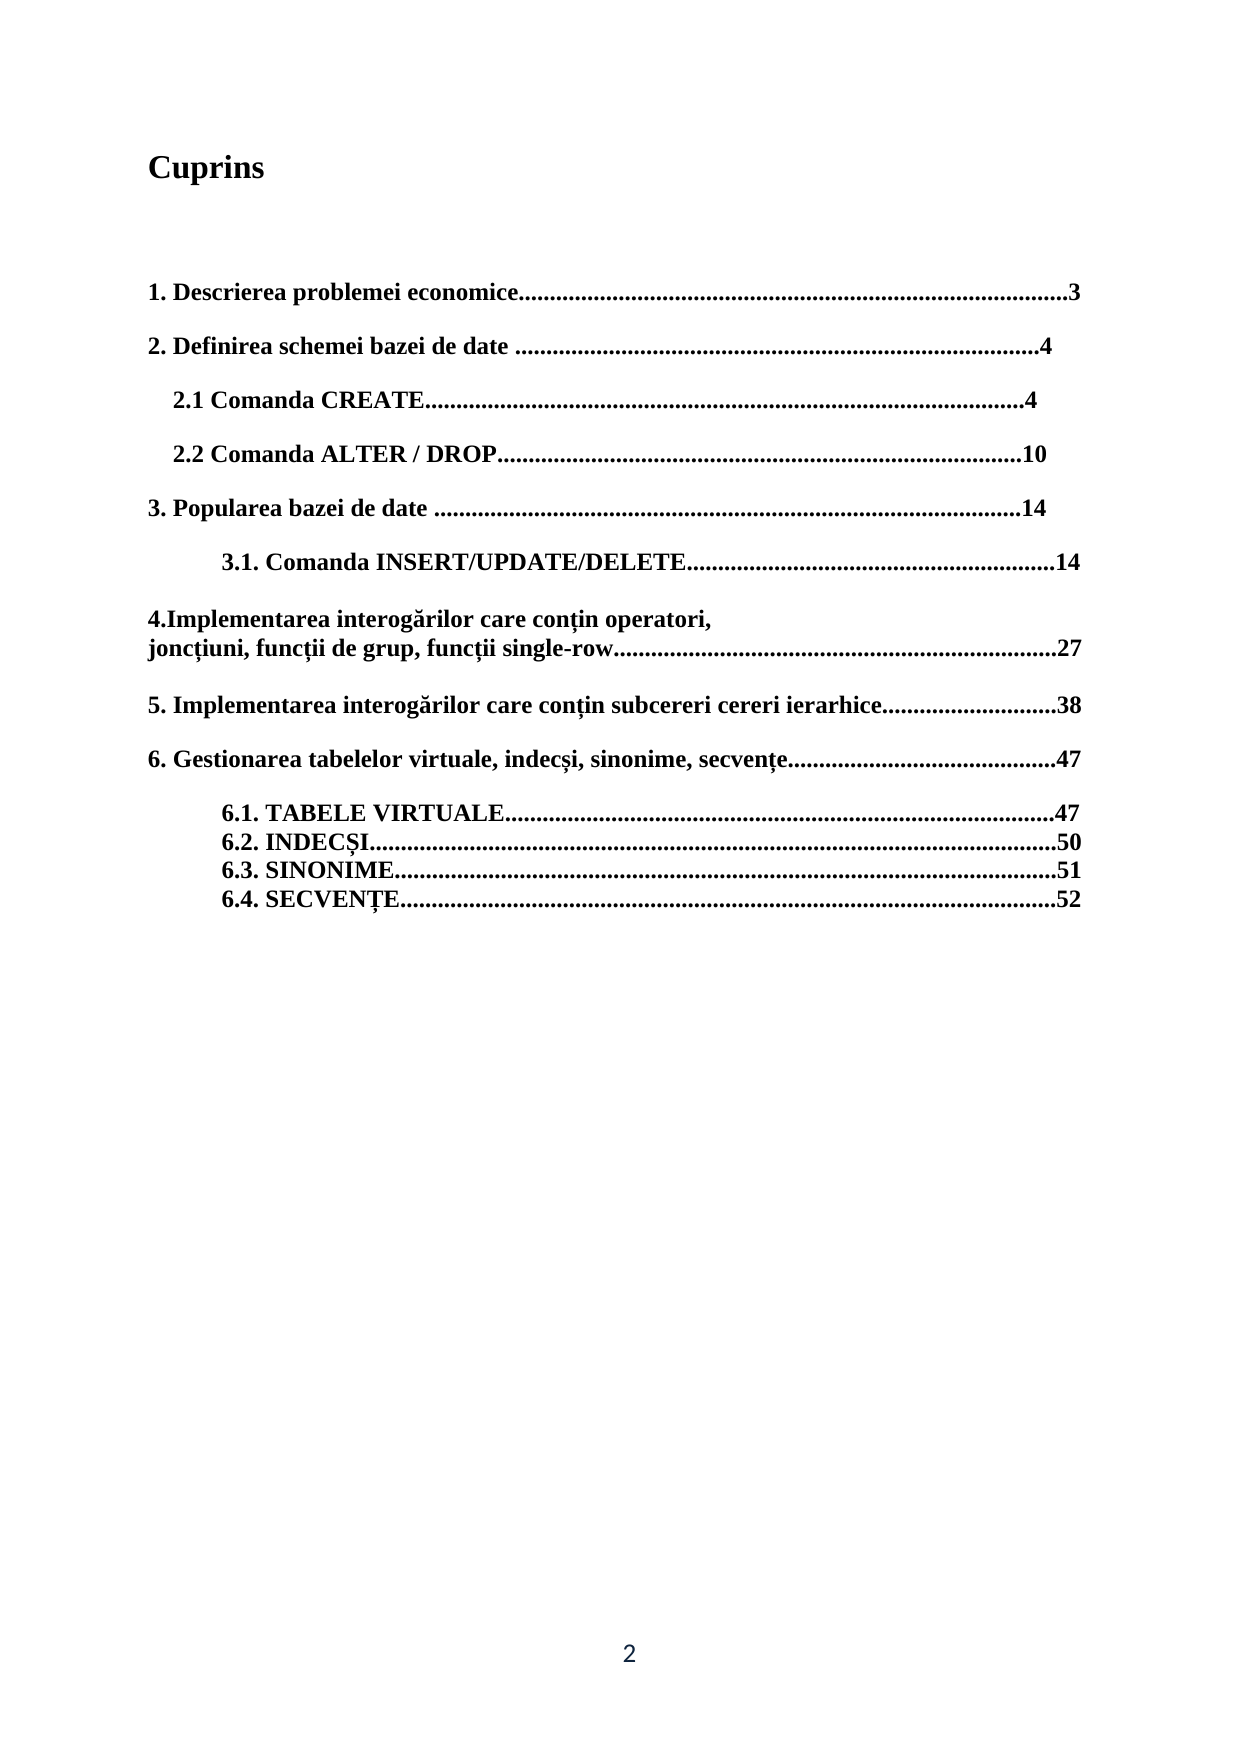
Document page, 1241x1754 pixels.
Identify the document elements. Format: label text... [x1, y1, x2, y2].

text joncțiuni, funcții de grup, funcții single-row.......................................................................27 [148, 633, 1093, 662]
text 6.3. SINONIME..........................................................................................................51 [148, 856, 1093, 884]
text 6.1. TABELE VIRTUALE........................................................................................47 [148, 798, 1093, 827]
text 2.1 Comanda CREATE................................................................................................4 [148, 385, 1093, 414]
text 2. Definirea schemei bazei de date ....................................................................................4 [148, 331, 1093, 360]
text 6. Gestionarea tabelelor virtuale, indecși, sinonime, secvențe...........................................47 [148, 744, 1093, 773]
text 6.4. SECVENȚE.........................................................................................................52 [148, 884, 1093, 913]
text 1. Descrierea problemei economice........................................................................................3 [148, 277, 1093, 306]
text Cuprins [148, 148, 1093, 186]
text 4.Implementarea interogărilor care conțin operatori, [148, 604, 1093, 633]
text 3. Popularea bazei de date ..............................................................................................14 [148, 493, 1093, 522]
text 3.1. Comanda INSERT/UPDATE/DELETE...........................................................14 [148, 547, 1093, 575]
text 5. Implementarea interogărilor care conțin subcereri cereri ierarhice............................38 [148, 690, 1093, 719]
text 2.2 Comanda ALTER / DROP....................................................................................10 [148, 439, 1093, 468]
text 6.2. INDECȘI..............................................................................................................50 [148, 827, 1093, 856]
